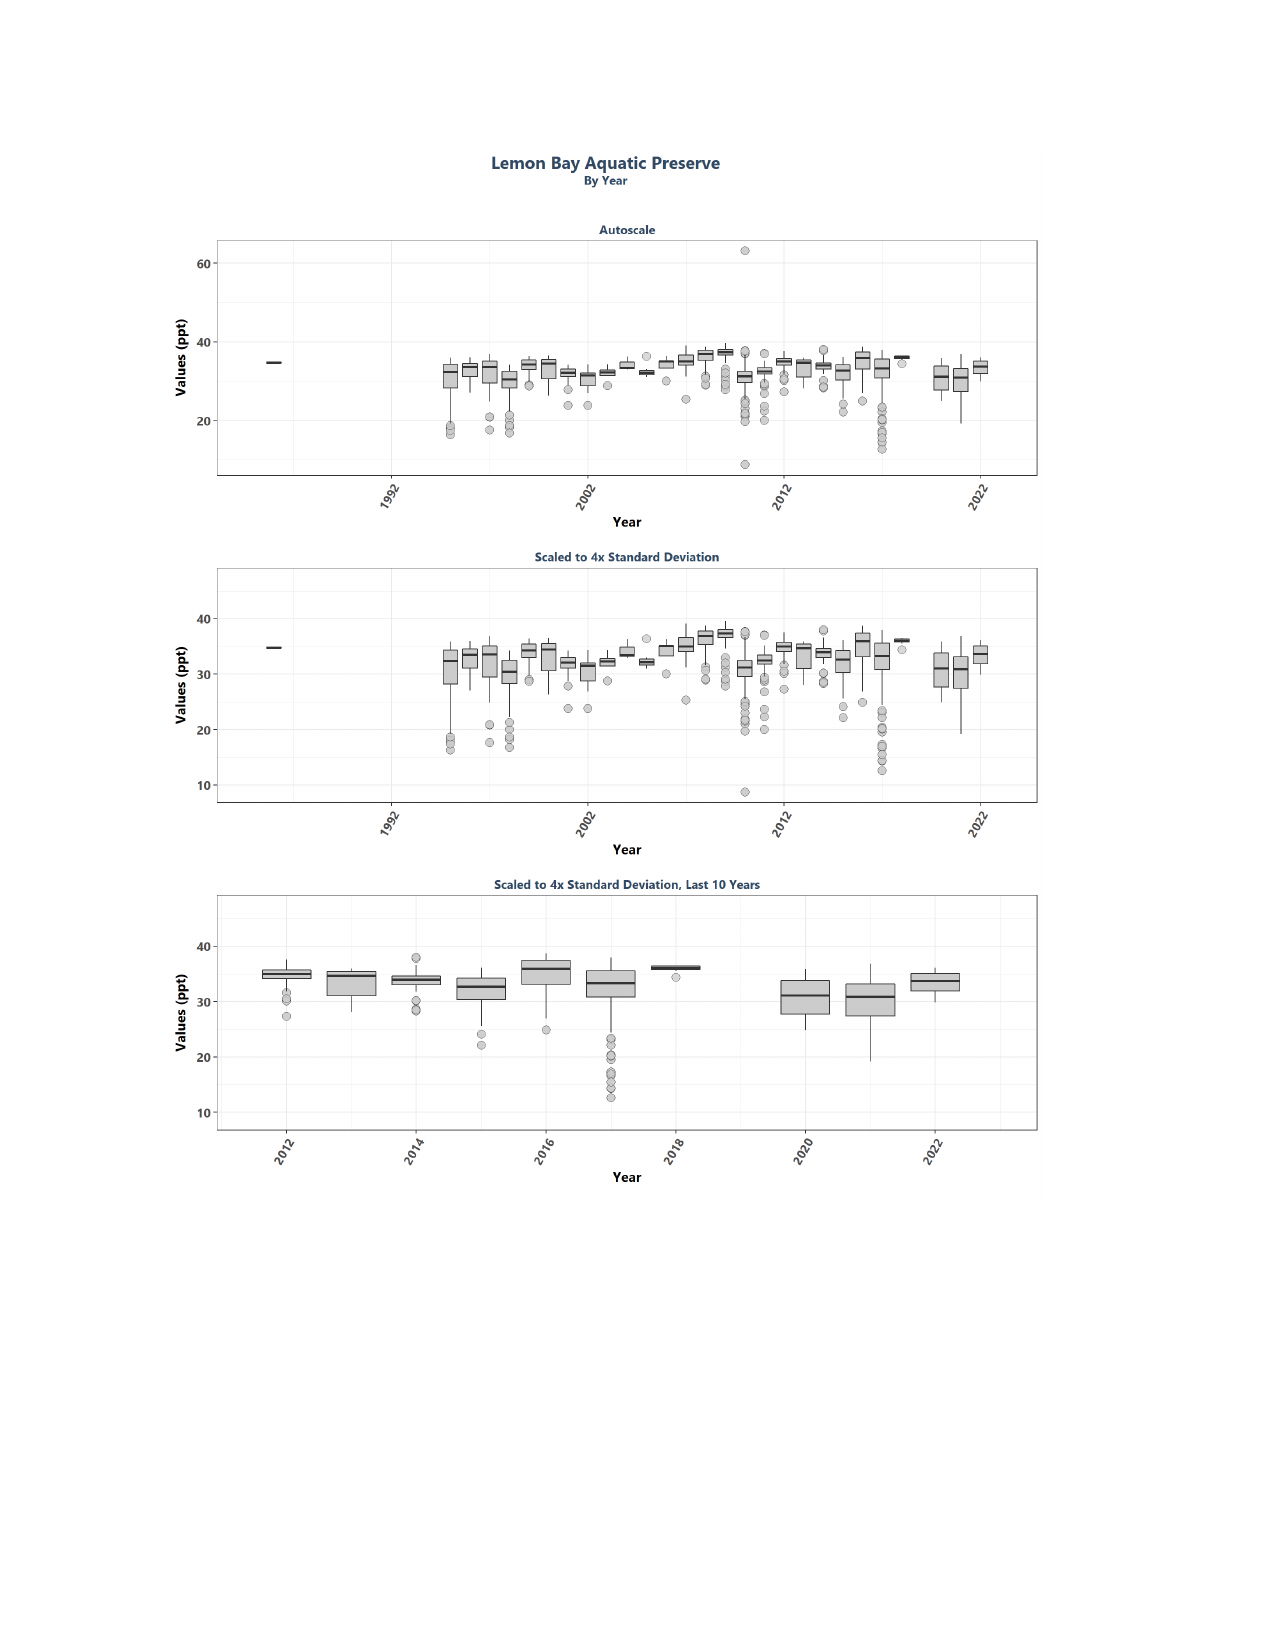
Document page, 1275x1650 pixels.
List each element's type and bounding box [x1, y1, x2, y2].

picture [168, 150, 1044, 1200]
